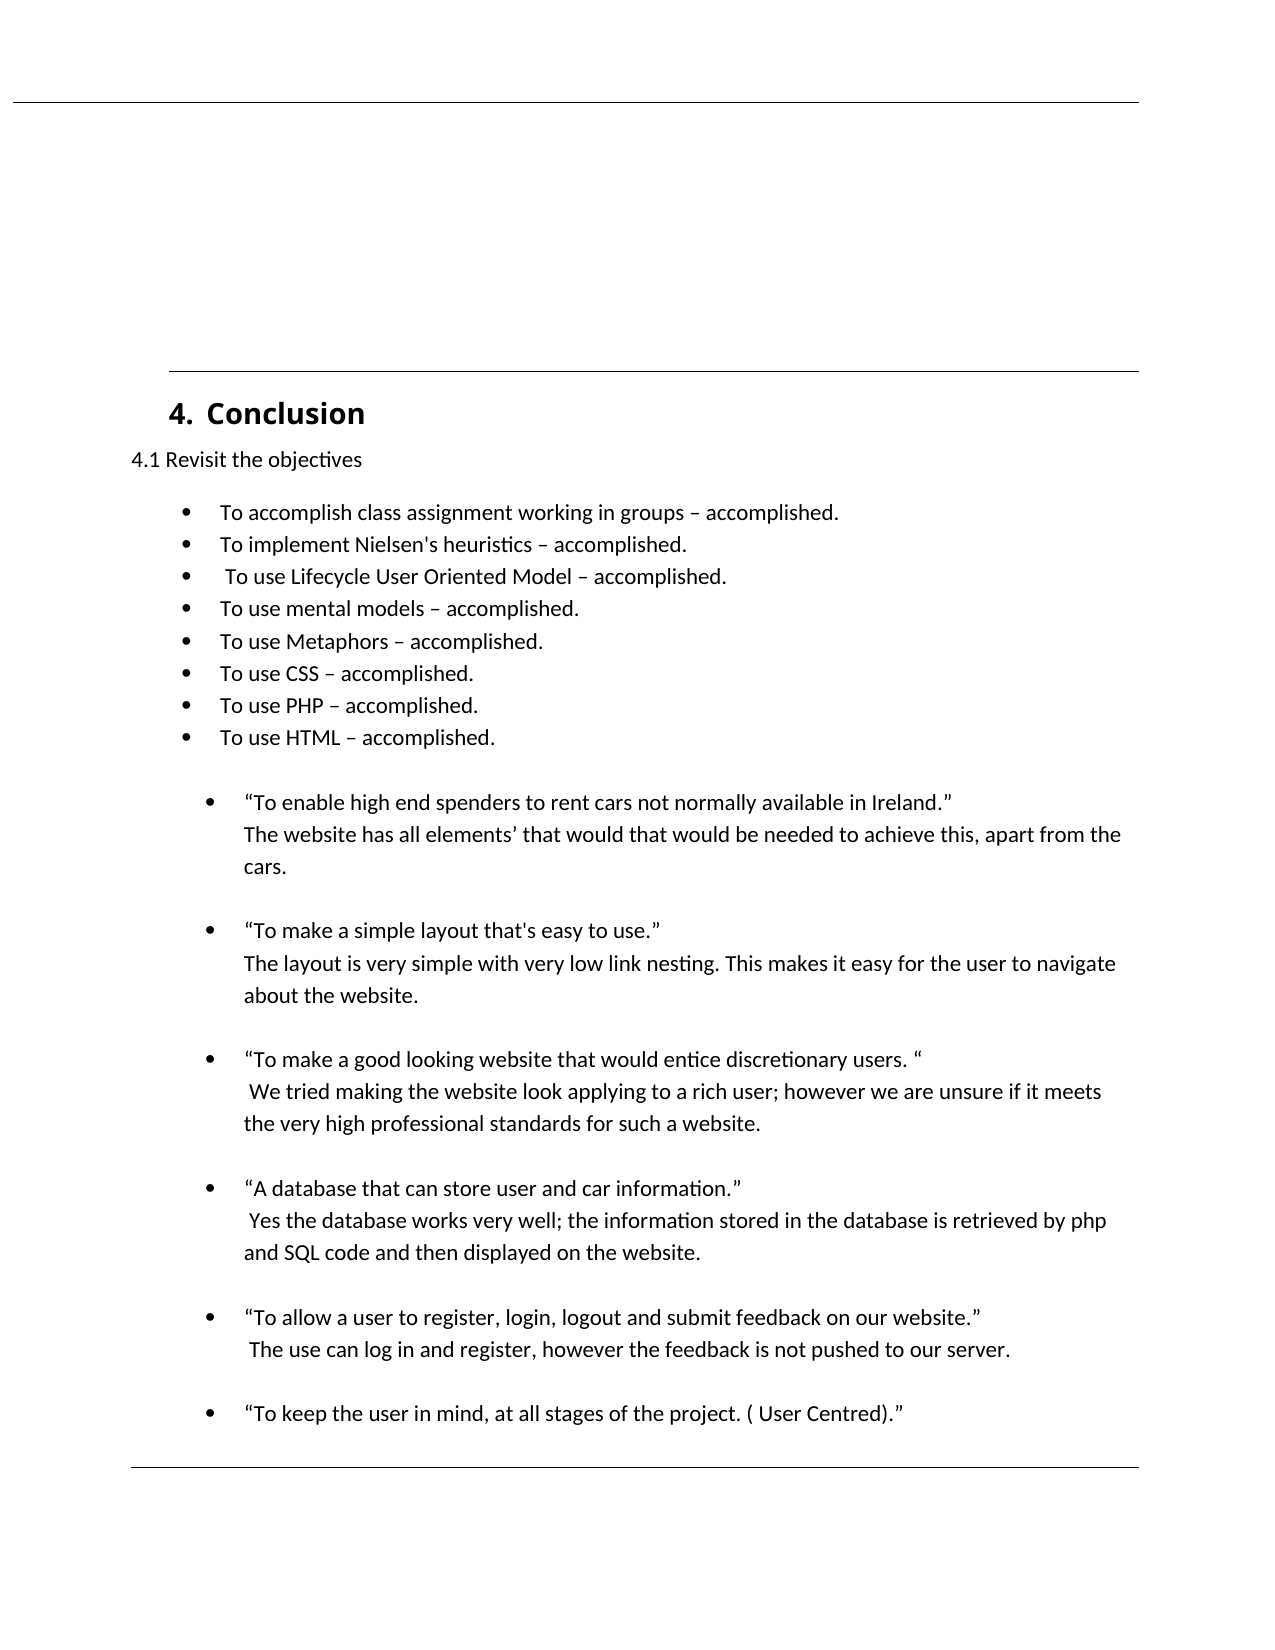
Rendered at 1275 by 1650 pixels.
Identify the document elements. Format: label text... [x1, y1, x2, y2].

list “To enable high end spenders to rent cars not normally available in Ireland.” [206, 788, 1139, 816]
list “To make a simple layout that's easy to use.” [206, 916, 1139, 944]
list To use Lifecycle User Oriented Model – accomplished. [182, 562, 1139, 590]
list To accomplish class assignment working in groups – accomplished. [182, 498, 1139, 526]
list “A database that can store user and car information.” [206, 1174, 1139, 1202]
list “To allow a user to register, login, logout and submit feedback on our website.” [206, 1303, 1139, 1331]
list To use HTML – accomplished. [182, 723, 1139, 751]
subtitle Conclusion [169, 372, 1139, 433]
list “To keep the user in mind, at all stages of the project. ( User Centred).” [206, 1399, 1139, 1427]
list To implement Nielsen's heuristics – accomplished. [182, 530, 1139, 558]
list To use Metaphors – accomplished. [182, 627, 1139, 655]
list Yes the database works very well; the information stored in the database is retrieved by php and SQL code and then displayed on the website. [244, 1206, 1139, 1266]
list We tried making the website look applying to a rich user; however we are unsure if it meets the very high professional standards for such a website. [244, 1077, 1139, 1138]
list “To make a good looking website that would entice discretionary users. “ [206, 1045, 1139, 1073]
list To use mental models – accomplished. [182, 594, 1139, 623]
text 4.1 Revisit the objectives [131, 445, 1139, 473]
list The layout is very simple with very low link nesting. This makes it easy for the user to navigate about the website. [244, 949, 1139, 1009]
list To use CSS – accomplished. [182, 659, 1139, 687]
list The use can log in and register, however the feedback is not pushed to our server. [244, 1335, 1139, 1363]
list The website has all elements’ that would that would be needed to achieve this, apart from the cars. [244, 820, 1139, 880]
list To use PHP – accomplished. [182, 691, 1139, 719]
